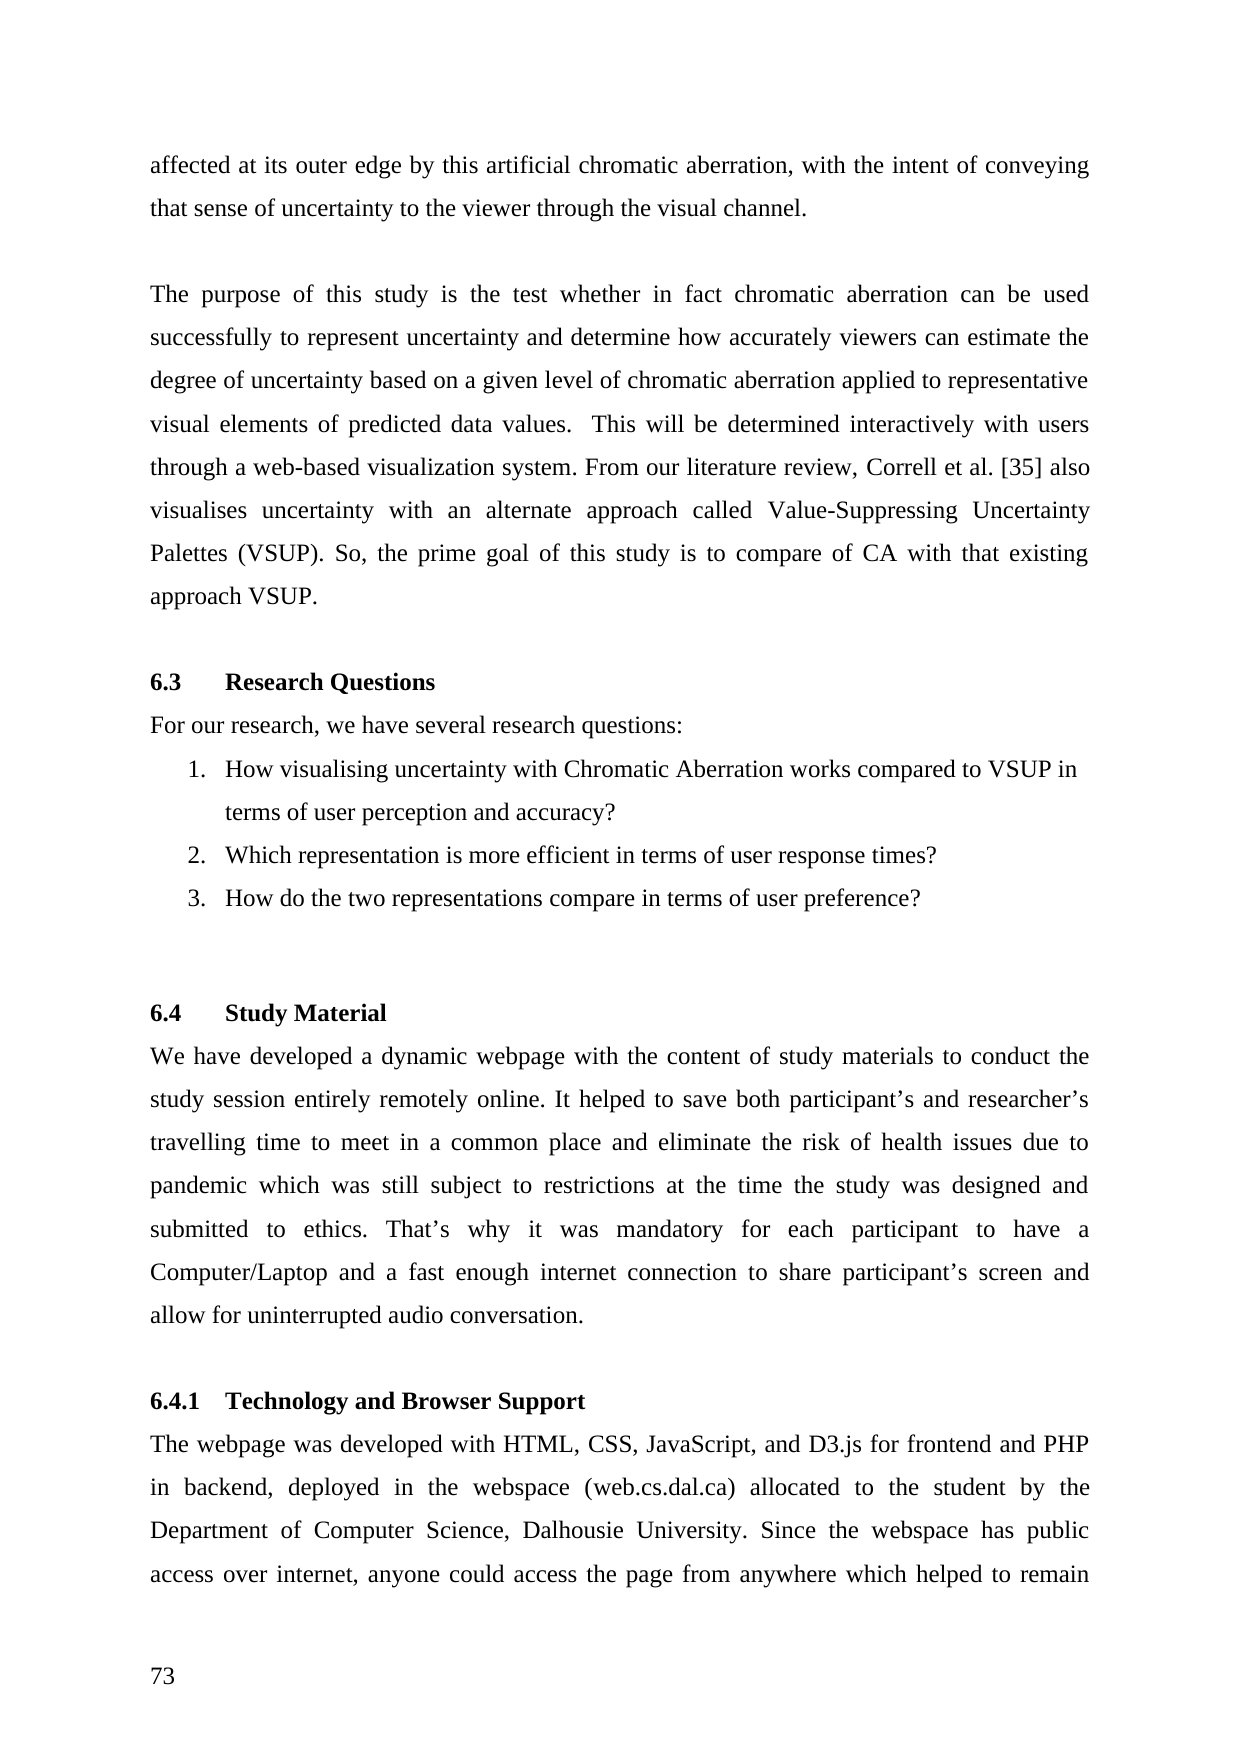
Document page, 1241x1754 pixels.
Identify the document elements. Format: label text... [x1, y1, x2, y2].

text 6.3 Research Questions [150, 667, 1090, 696]
text 6.4.1 Technology and Browser Support [150, 1386, 1090, 1415]
list How visualising uncertainty with Chromatic Aberration works compared to VSUP in terms of user perception and accuracy? [187, 754, 1090, 826]
text We have developed a dynamic webpage with the content of study materials to conduct the study session entirely remotely online. It helped to save both participant’s and researcher’s travelling time to meet in a common place and eliminate the risk of health issues due to pandemic which was still subject to restrictions at the time the study was designed and submitted to ethics. That’s why it was mandatory for each participant to have a Computer/Laptop and a fast enough internet connection to share participant’s screen and allow for uninterrupted audio conversation. [150, 1041, 1090, 1329]
list How do the two representations compare in terms of user preference? [187, 883, 1090, 912]
text For our research, we have several research questions: [150, 711, 1090, 739]
text The purpose of this study is the test whether in fact chromatic aberration can be used successfully to represent uncertainty and determine how accurately viewers can estimate the degree of uncertainty based on a given level of chromatic aberration applied to representative visual elements of predicted data values. This will be determined interactively with users through a web-based visualization system. From our literature review, Correll et al. [35] also visualises uncertainty with an alternate approach called Value-Suppressing Uncertainty Palettes (VSUP). So, the prime goal of this study is to compare of CA with that existing approach VSUP. [150, 279, 1090, 610]
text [150, 1429, 1090, 1587]
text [150, 150, 1090, 222]
list Which representation is more efficient in terms of user response times? [187, 840, 1090, 869]
text 6.4 Study Material [150, 998, 1090, 1027]
